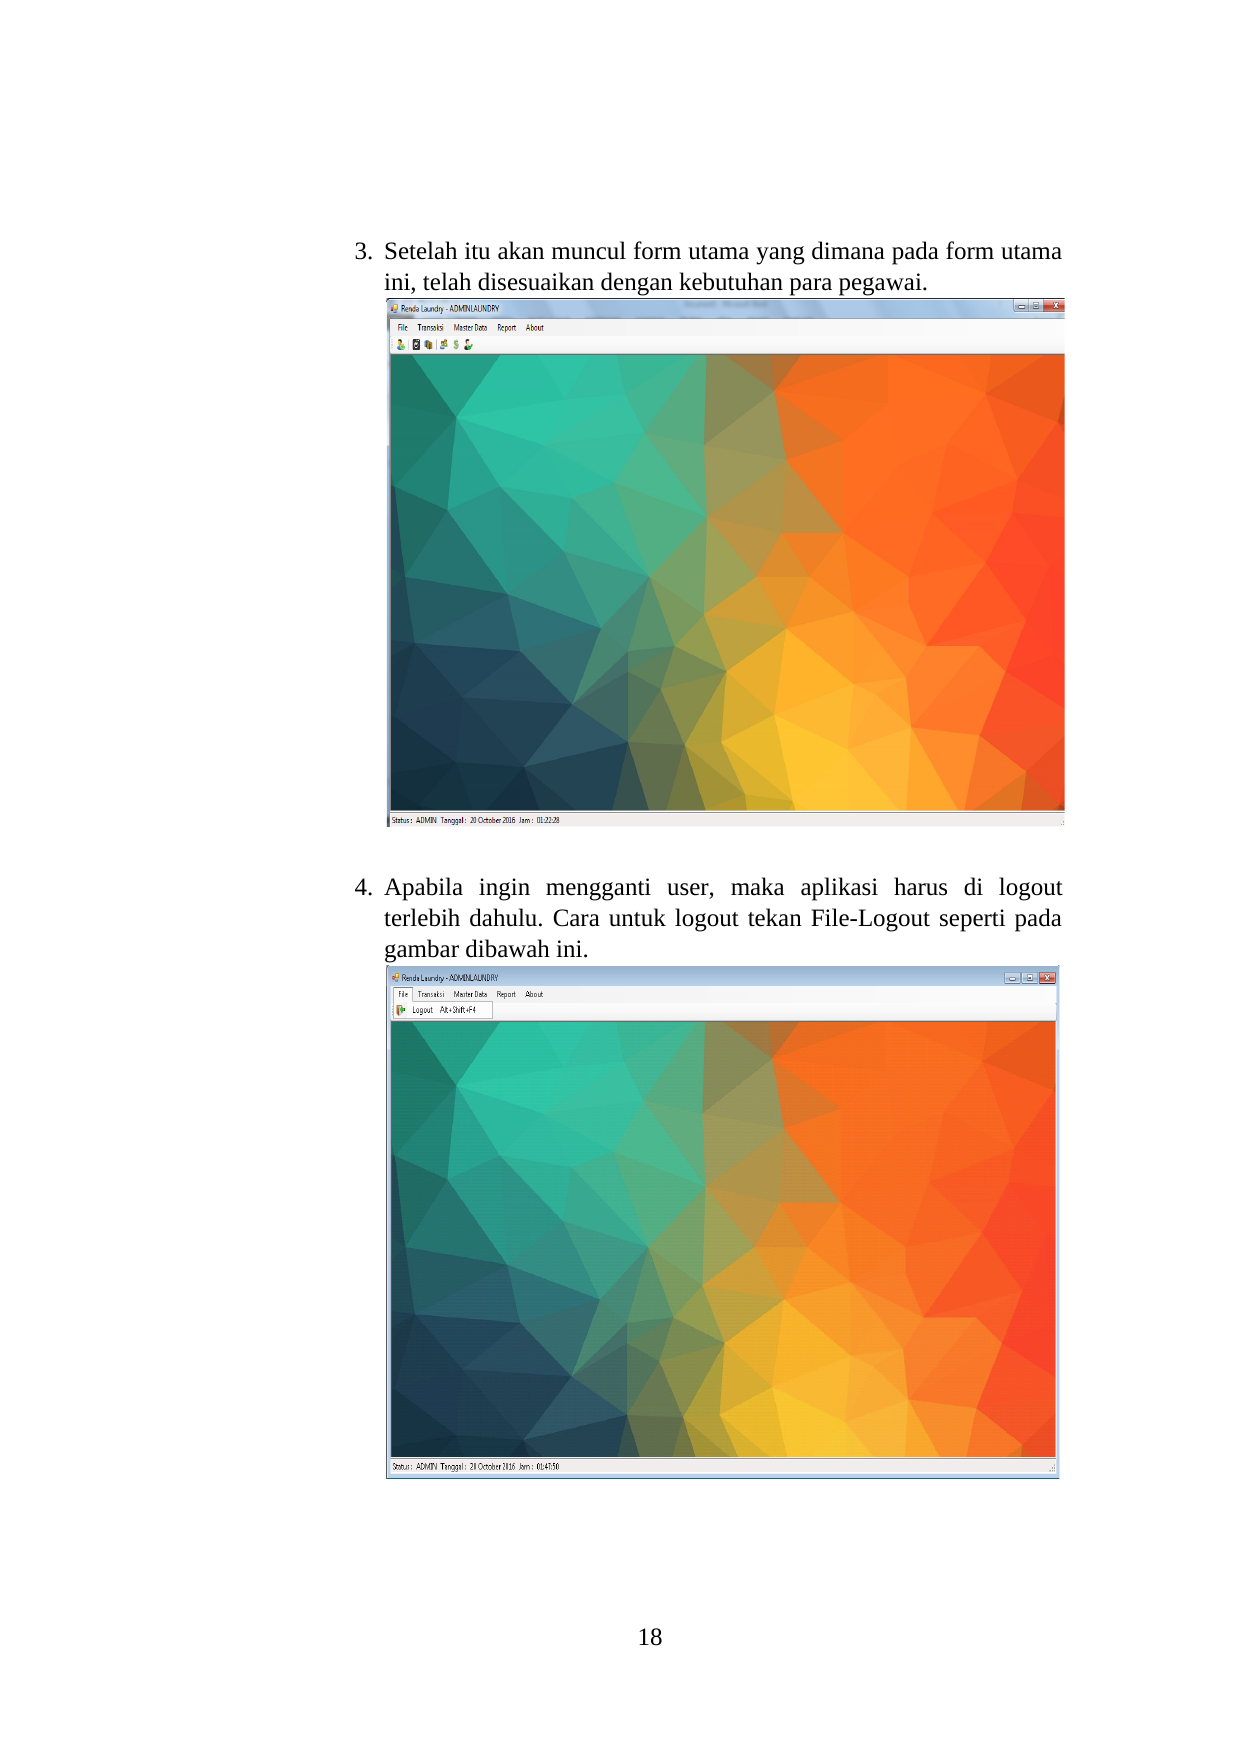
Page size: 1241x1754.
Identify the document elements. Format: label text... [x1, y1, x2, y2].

list Setelah itu akan muncul form utama yang dimana pada form utama ini, telah disesuaikan dengan kebutuhan para pegawai. [354, 236, 1063, 296]
picture [386, 965, 1060, 1479]
picture [386, 298, 1065, 827]
list Apabila ingin mengganti user, maka aplikasi harus di logout terlebih dahulu. Cara untuk logout tekan File-Logout seperti pada gambar dibawah ini. [354, 872, 1063, 963]
